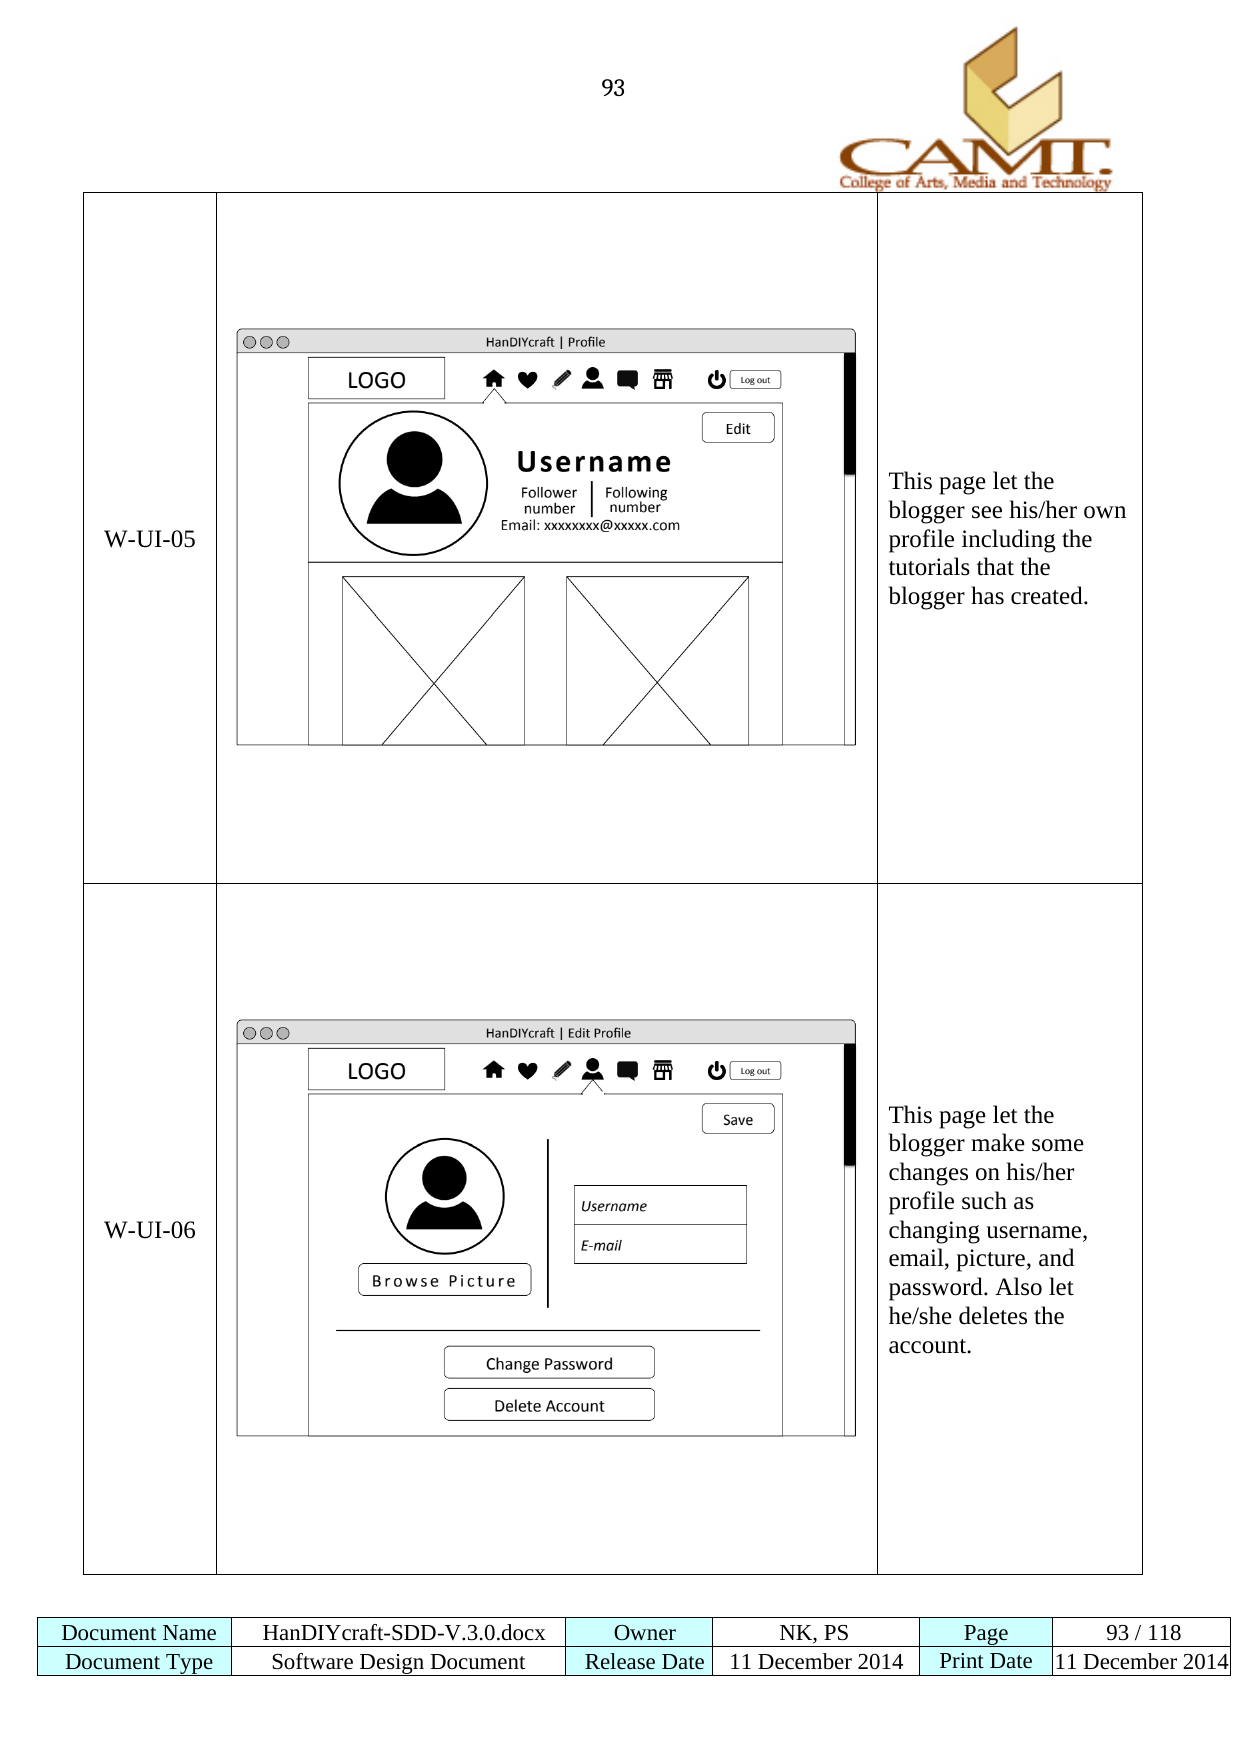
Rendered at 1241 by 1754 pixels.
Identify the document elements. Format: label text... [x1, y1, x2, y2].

table_cell This page let the blogger make some changes on his/her profile such as changing username, email, picture, and password. Also let he/she deletes the account. [878, 884, 1142, 1574]
table_cell This page let the blogger see his/her own profile including the tutorials that the blogger has created. [878, 193, 1142, 883]
table_cell [217, 884, 877, 1574]
table_cell W-UI-05 [84, 193, 216, 883]
picture [755, 18, 1221, 207]
table_cell W-UI-06 [84, 884, 216, 1574]
table_cell [217, 193, 877, 883]
